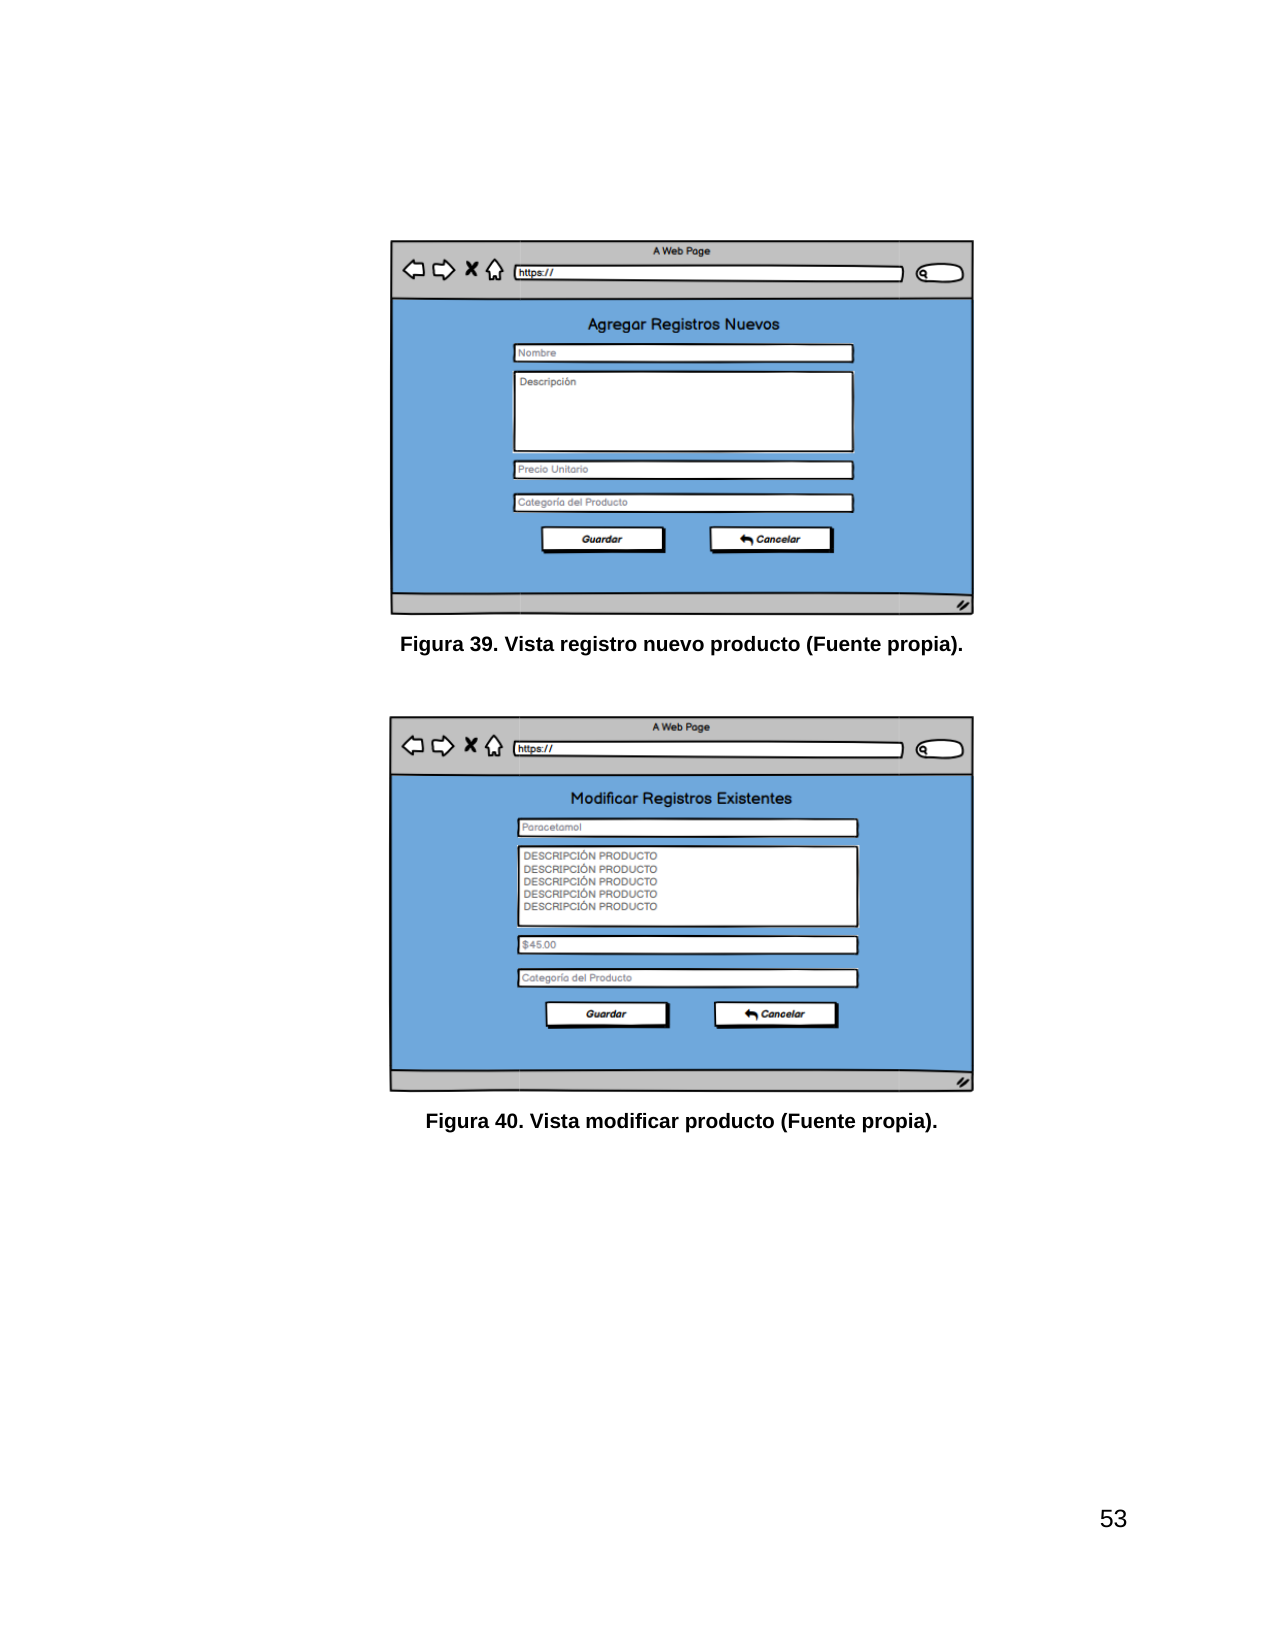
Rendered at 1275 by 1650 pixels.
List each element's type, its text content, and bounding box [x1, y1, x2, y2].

text Figura 39. Vista registro nuevo producto (Fuente propia). [236, 632, 1127, 656]
text Figura 40. Vista modificar producto (Fuente propia). [236, 1109, 1127, 1133]
picture [385, 712, 978, 1095]
picture [387, 236, 977, 618]
